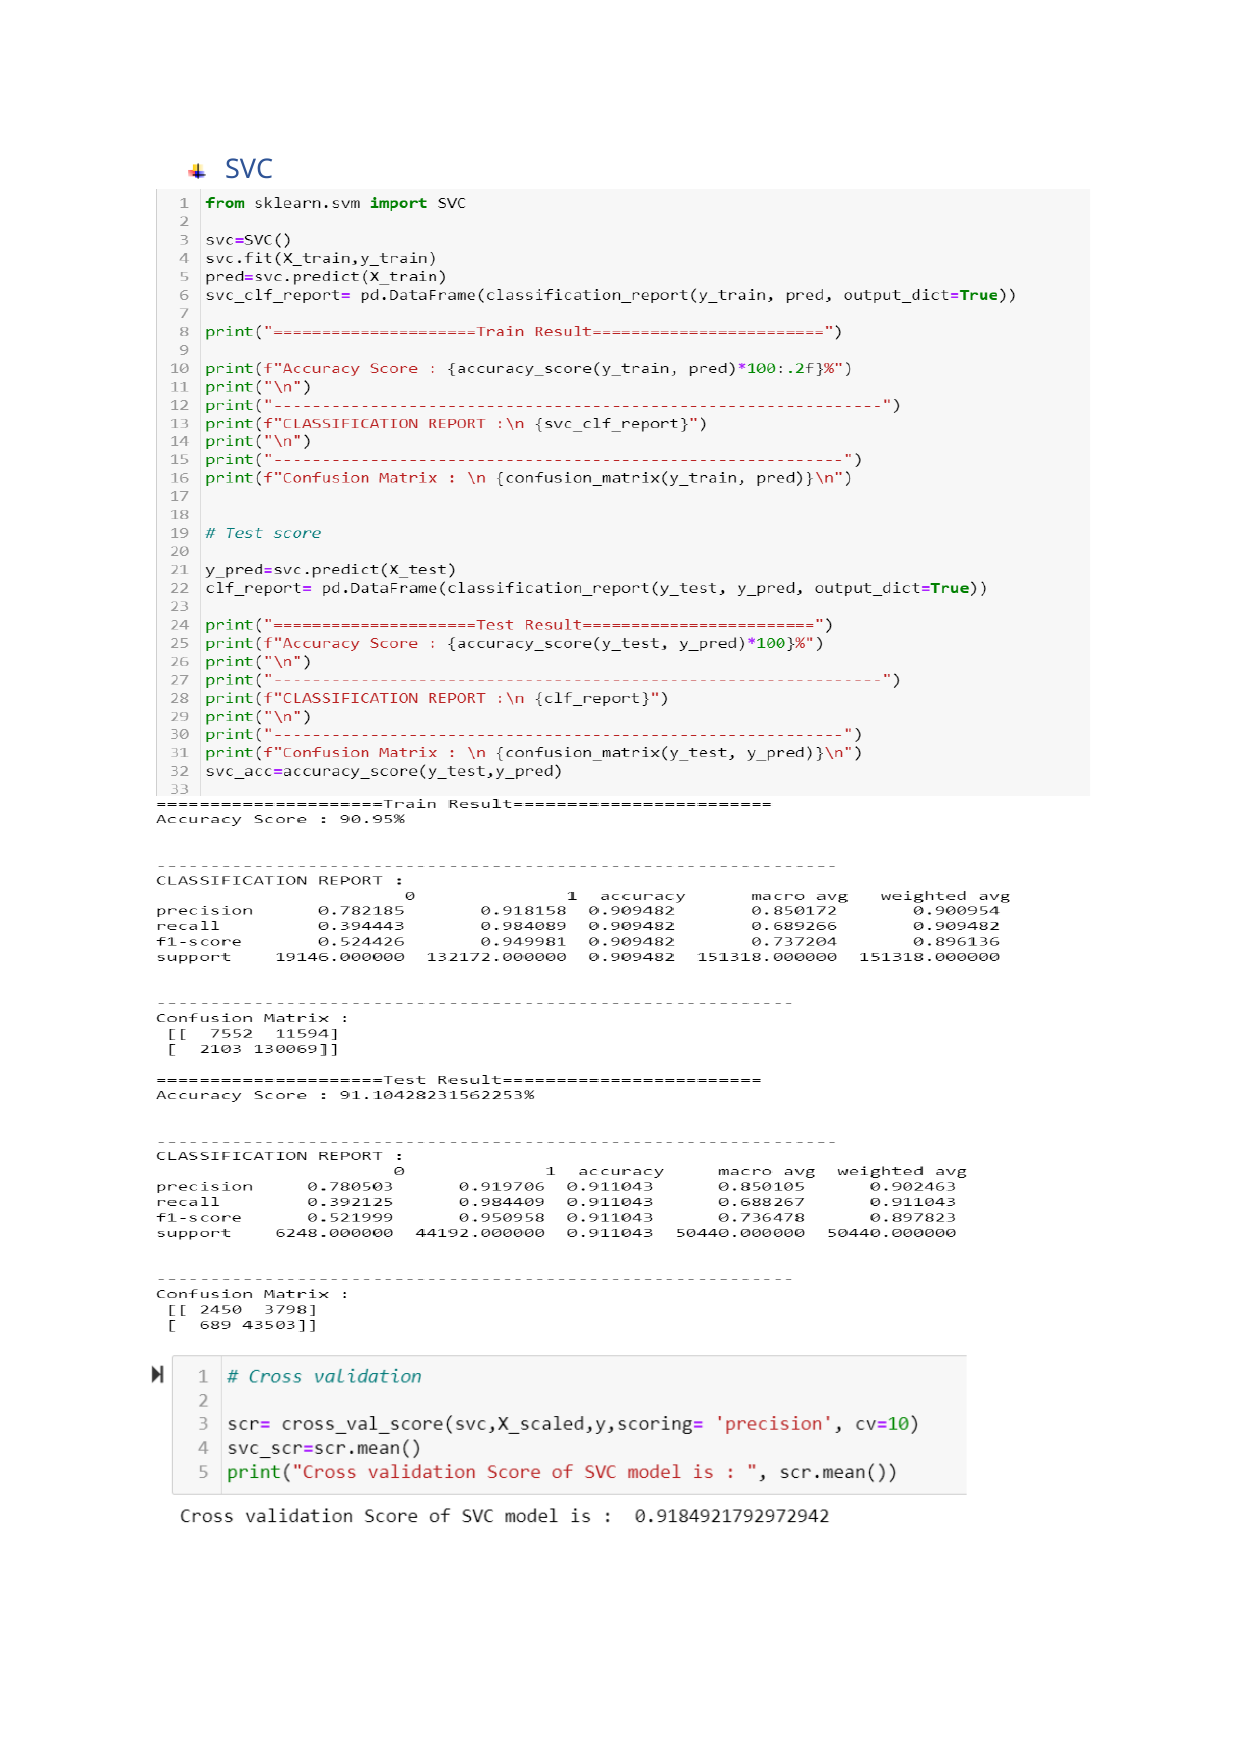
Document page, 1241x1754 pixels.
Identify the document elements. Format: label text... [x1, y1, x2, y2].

picture [150, 798, 1072, 1344]
picture [150, 189, 1091, 796]
picture [188, 162, 206, 179]
subtitle SVC [187, 150, 1090, 187]
picture [150, 1352, 967, 1540]
